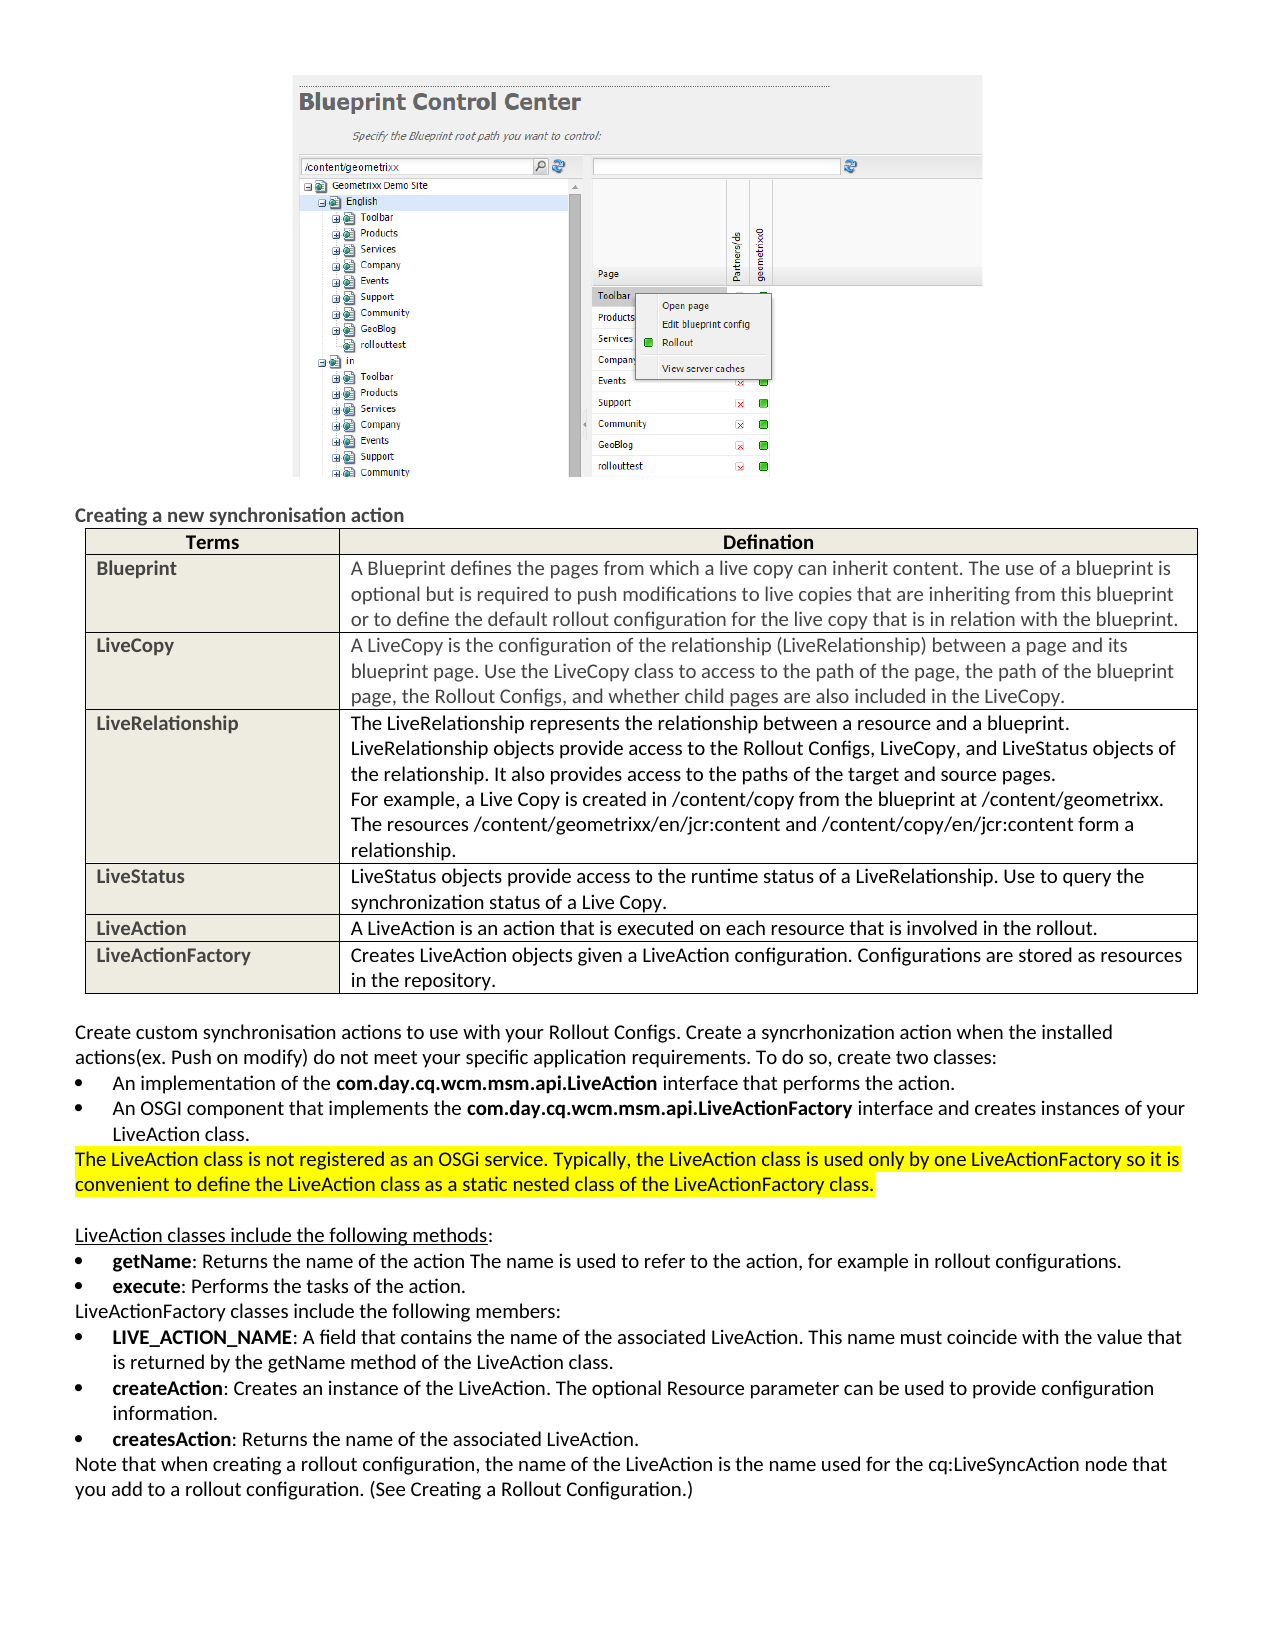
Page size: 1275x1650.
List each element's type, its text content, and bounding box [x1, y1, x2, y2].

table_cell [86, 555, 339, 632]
text Note that when creating a rollout configuration, the name of the LiveAction is the name used for the cq:LiveSyncAction node that you add to a rollout configuration. (See Creating a Rollout Configuration.) [75, 1451, 1200, 1502]
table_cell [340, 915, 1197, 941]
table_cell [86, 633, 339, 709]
list execute: Performs the tasks of the action. [75, 1273, 1200, 1299]
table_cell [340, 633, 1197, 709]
list An OSGI component that implements the com.day.cq.wcm.msm.api.LiveActionFactory interface and creates instances of your LiveAction class. [75, 1095, 1200, 1146]
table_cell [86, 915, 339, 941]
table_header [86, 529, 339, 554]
list An implementation of the com.day.cq.wcm.msm.api.LiveAction interface that performs the action. [75, 1070, 1200, 1095]
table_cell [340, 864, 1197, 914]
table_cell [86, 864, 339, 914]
text The LiveAction class is not registered as an OSGi service. Typically, the LiveAction class is used only by one LiveActionFactory so it is convenient to define the LiveAction class as a static nested class of the LiveActionFactory class. [875, 1146, 1200, 1197]
list createsAction: Returns the name of the associated LiveAction. [75, 1426, 1200, 1451]
picture [292, 75, 983, 477]
list getName: Returns the name of the action The name is used to refer to the action, for example in rollout configurations. [75, 1248, 1200, 1273]
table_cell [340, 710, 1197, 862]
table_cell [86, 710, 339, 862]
list LIVE_ACTION_NAME: A field that contains the name of the associated LiveAction. This name must coincide with the value that is returned by the getName method of the LiveAction class. [75, 1324, 1200, 1375]
text Creating a new synchronisation action [75, 502, 1200, 528]
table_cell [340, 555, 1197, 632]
text LiveActionFactory classes include the following members: [75, 1299, 1200, 1324]
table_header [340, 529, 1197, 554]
text Create custom synchronisation actions to use with your Rollout Configs. Create a syncrhonization action when the installed actions(ex. Push on modify) do not meet your specific application requirements. To do so, create two classes: [75, 1019, 1200, 1070]
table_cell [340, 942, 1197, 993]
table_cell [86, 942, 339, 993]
list createAction: Creates an instance of the LiveAction. The optional Resource parameter can be used to provide configuration information. [75, 1375, 1200, 1426]
text LiveAction classes include the following methods: [75, 1222, 1200, 1248]
